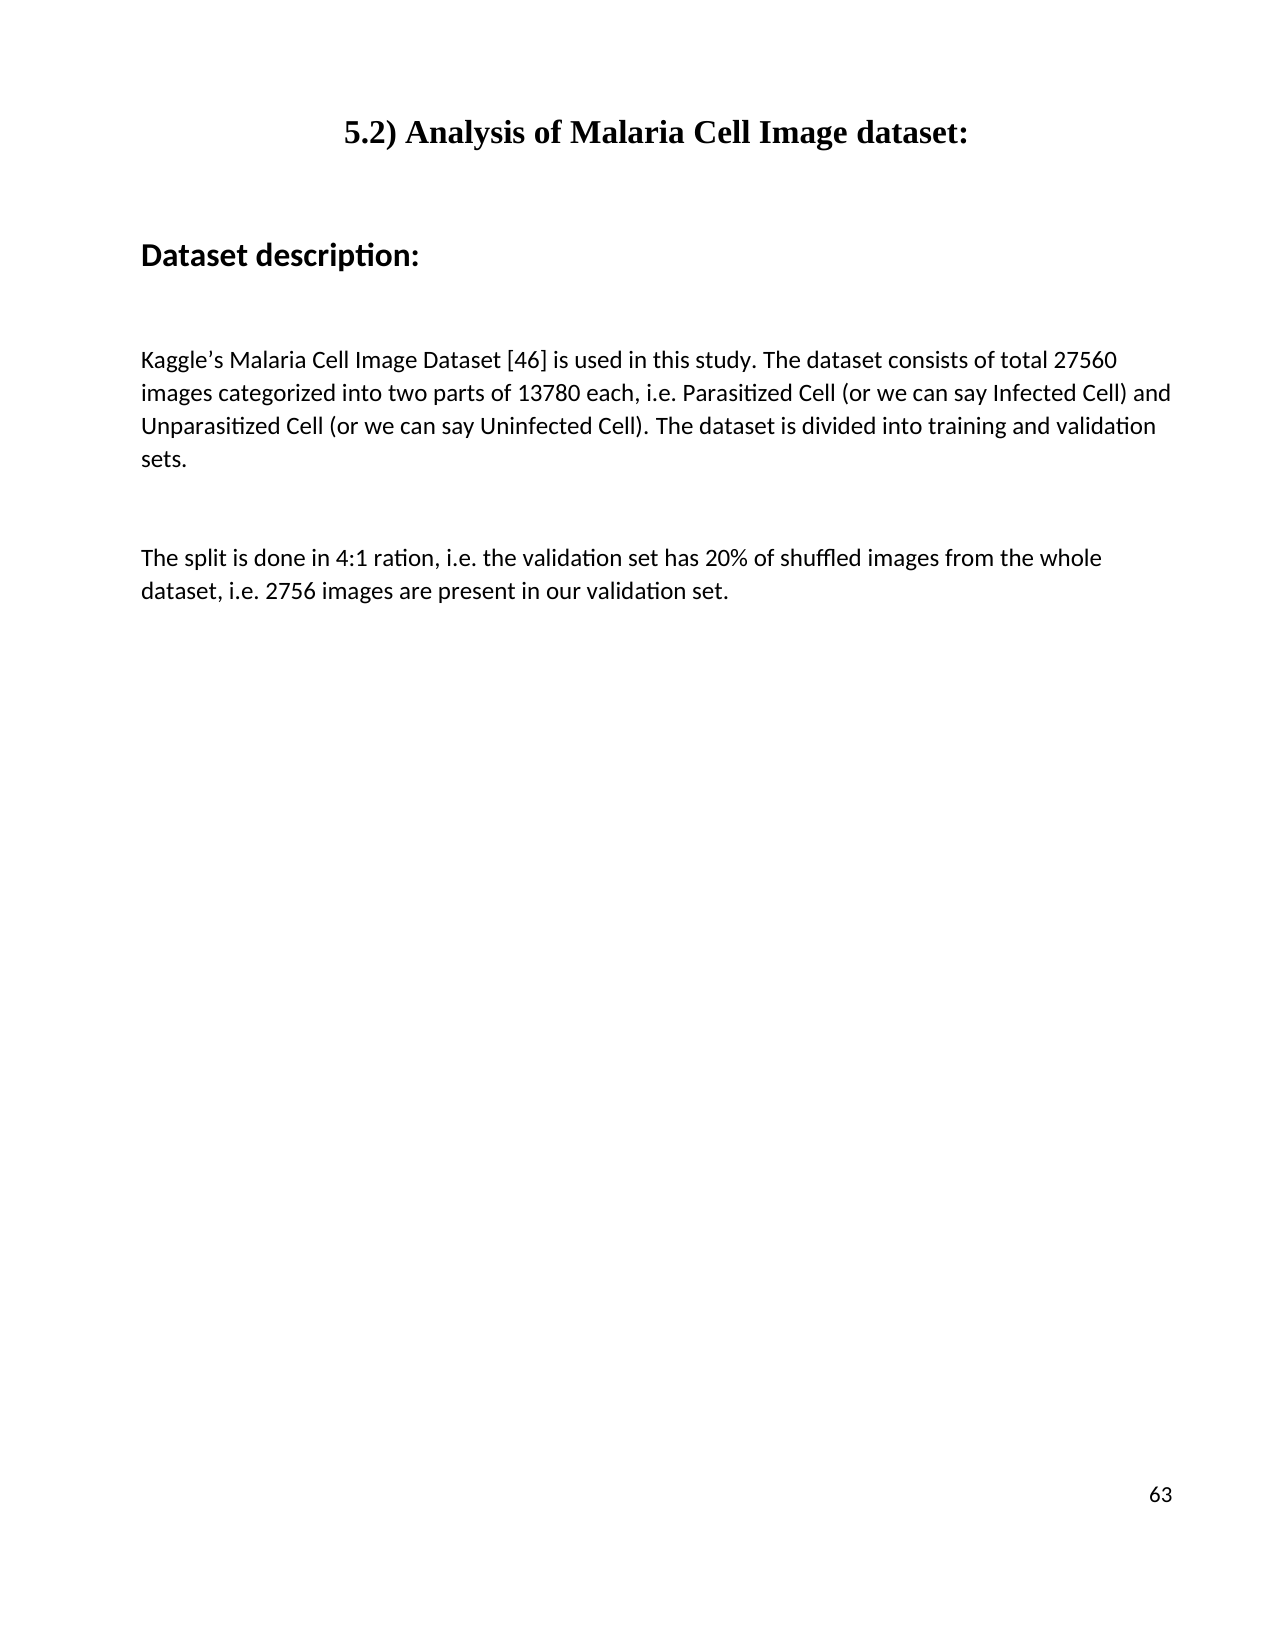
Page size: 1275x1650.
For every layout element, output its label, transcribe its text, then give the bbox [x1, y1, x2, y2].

text Kaggle’s Malaria Cell Image Dataset [46] is used in this study. The dataset consists of total 27560 images categorized into two parts of 13780 each, i.e. Parasitized Cell (or we can say Infected Cell) and Unparasitized Cell (or we can say Uninfected Cell). The dataset is divided into training and validation sets. [141, 344, 1172, 473]
text Dataset description: [141, 234, 1275, 275]
subtitle Analysis of Malaria Cell Image dataset: [344, 113, 1275, 151]
text The split is done in 4:1 ration, i.e. the validation set has 20% of shuffled images from the whole dataset, i.e. 2756 images are present in our validation set. [141, 542, 1172, 605]
